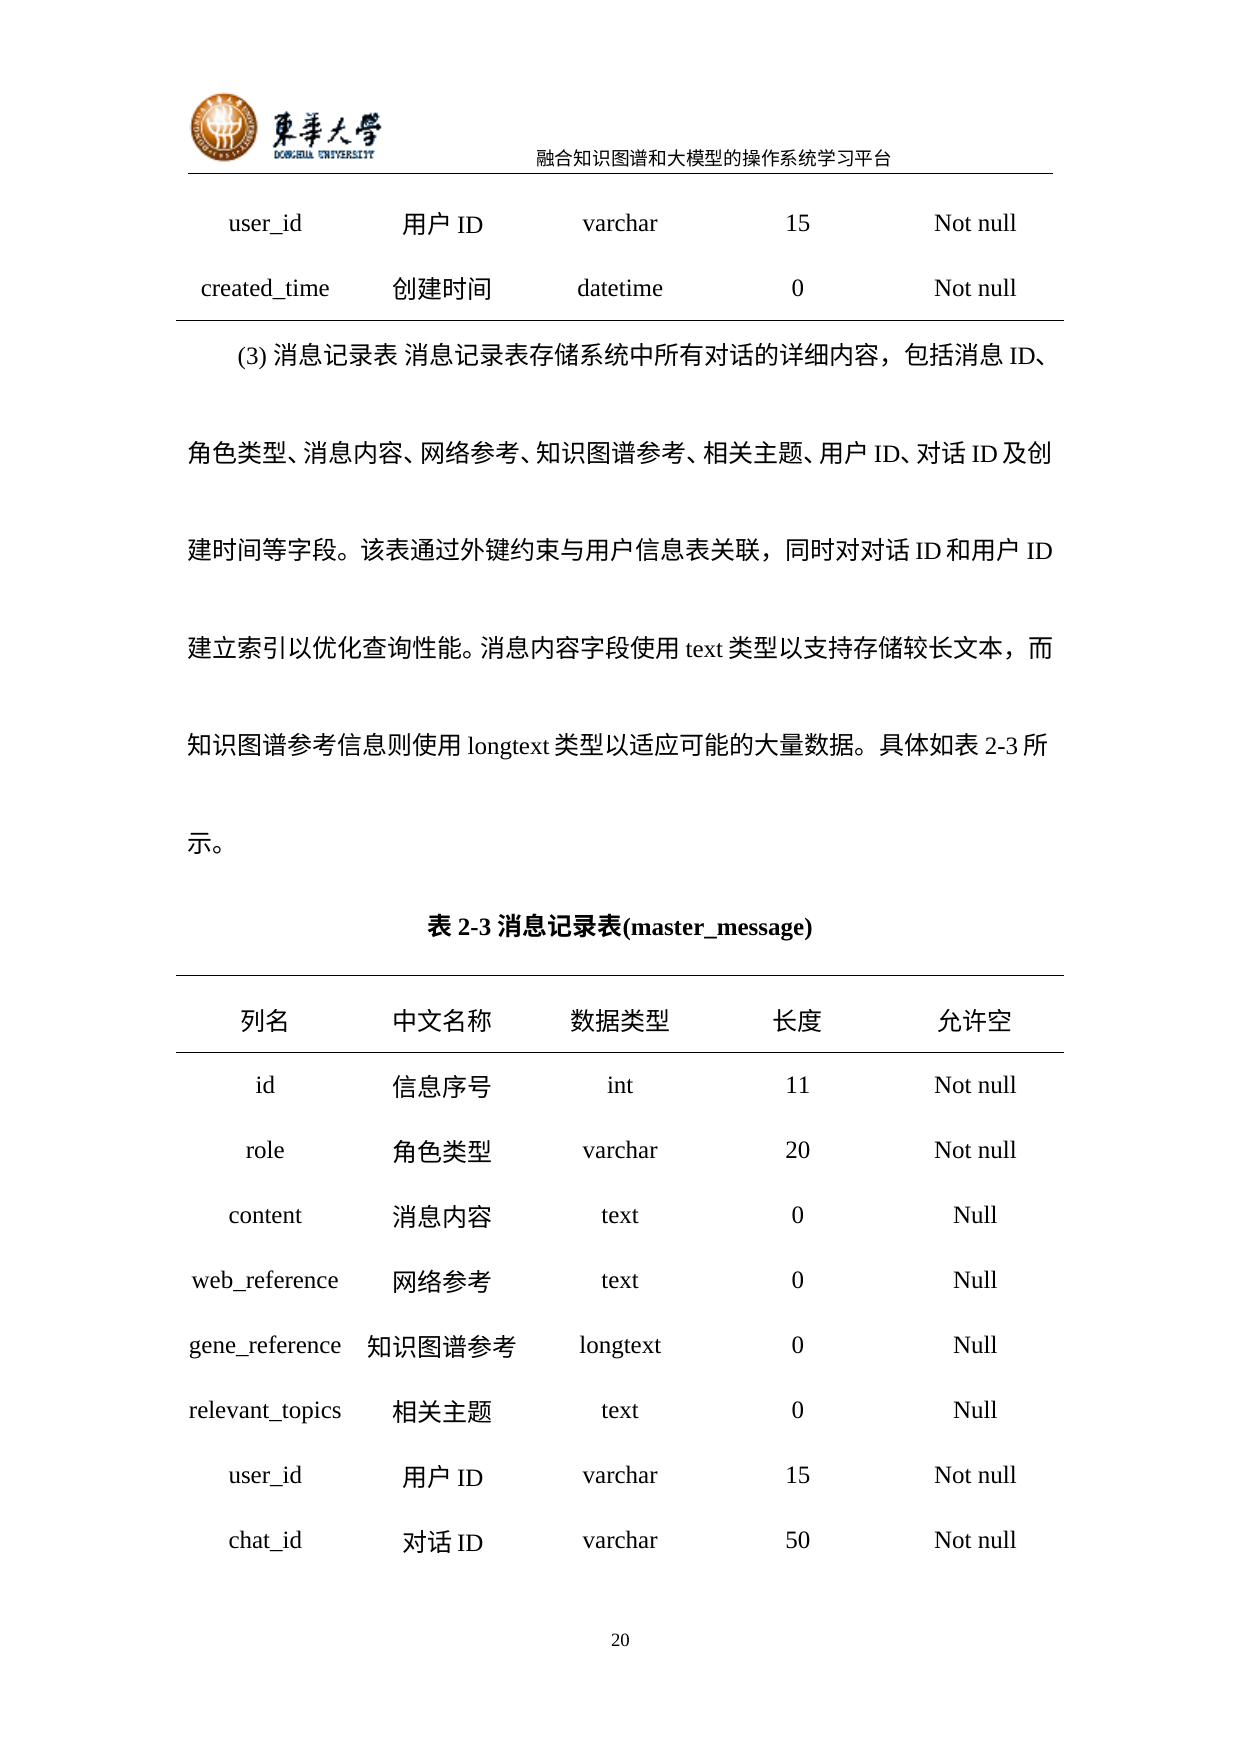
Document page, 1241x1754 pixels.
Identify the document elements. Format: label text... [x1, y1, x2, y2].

table_cell Null [886, 1379, 1064, 1444]
table_cell Not null [886, 1249, 1064, 1314]
table_header 数据类型 [531, 1172, 709, 1248]
text 表2-3 消息记录表(master_message) [187, 1088, 1053, 1153]
table_header 列名 [176, 1172, 354, 1248]
table_cell Not null [886, 1314, 1064, 1379]
table_cell id [176, 191, 354, 256]
table_cell chat_id [176, 256, 354, 321]
table_cell 11 [709, 191, 886, 256]
table_cell 0 [709, 1444, 886, 1509]
table_cell varchar [531, 256, 709, 321]
table_cell 11 [709, 1249, 886, 1314]
table_cell 信息序号 [354, 1249, 531, 1314]
picture [187, 88, 386, 165]
table_cell varchar [531, 386, 709, 451]
table_cell user_id [176, 386, 354, 451]
table_cell created_time [176, 451, 354, 516]
table_cell Not null [886, 386, 1064, 451]
table_cell 知识图谱参考 [354, 1509, 531, 1574]
table_cell Not null [886, 191, 1064, 256]
table_cell 创建时间 [354, 451, 531, 516]
table_cell 消息内容 [354, 1379, 531, 1444]
table_cell text [531, 1379, 709, 1444]
table_cell 15 [709, 386, 886, 451]
table_cell 角色类型 [354, 1314, 531, 1379]
table_cell 对话标识符 [354, 256, 531, 321]
table_cell Null [886, 1444, 1064, 1509]
table_cell 网络参考 [354, 1444, 531, 1509]
table_cell int [531, 191, 709, 256]
table_cell 255 [709, 321, 886, 386]
table_cell 0 [709, 451, 886, 516]
table_cell 对话标题 [354, 321, 531, 386]
table_header 长度 [709, 1172, 886, 1248]
table_cell Not null [886, 451, 1064, 516]
table_cell varchar [531, 1314, 709, 1379]
table_cell Null [886, 1509, 1064, 1574]
list 消息记录表 消息记录表存储系统中所有对话的详细内容，包括消息ID、角色类型、消息内容、网络参考、知识图谱参考、相关主题、用户ID、对话ID及创建时间等字段。该表通过外键约束与用户信息表关联，同时对对话ID和用户ID建立索引以优化查询性能。消息内容字段使用text类型以支持存储较长文本，而知识图谱参考信息则使用longtext类型以适应可能的大量数据。具体如表2-3所示。 [187, 518, 1053, 1070]
table_cell 0 [709, 1509, 886, 1574]
table_cell role [176, 1314, 354, 1379]
table_cell 20 [709, 1314, 886, 1379]
table_cell 0 [709, 1379, 886, 1444]
table_cell Null [886, 321, 1064, 386]
table_cell text [531, 1444, 709, 1509]
table_cell datetime [531, 451, 709, 516]
table_cell int [531, 1249, 709, 1314]
table_cell id [176, 1249, 354, 1314]
table_cell Not null [886, 256, 1064, 321]
table_cell gene_reference [176, 1509, 354, 1574]
table_cell longtext [531, 1509, 709, 1574]
table_cell 信息序号 [354, 191, 531, 256]
table_cell 50 [709, 256, 886, 321]
table_header 允许空 [886, 1172, 1064, 1248]
table_cell web_reference [176, 1444, 354, 1509]
table_cell varchar [531, 321, 709, 386]
table_cell title [176, 321, 354, 386]
table_cell 用户ID [354, 386, 531, 451]
table_cell content [176, 1379, 354, 1444]
table_header 中文名称 [354, 1172, 531, 1248]
